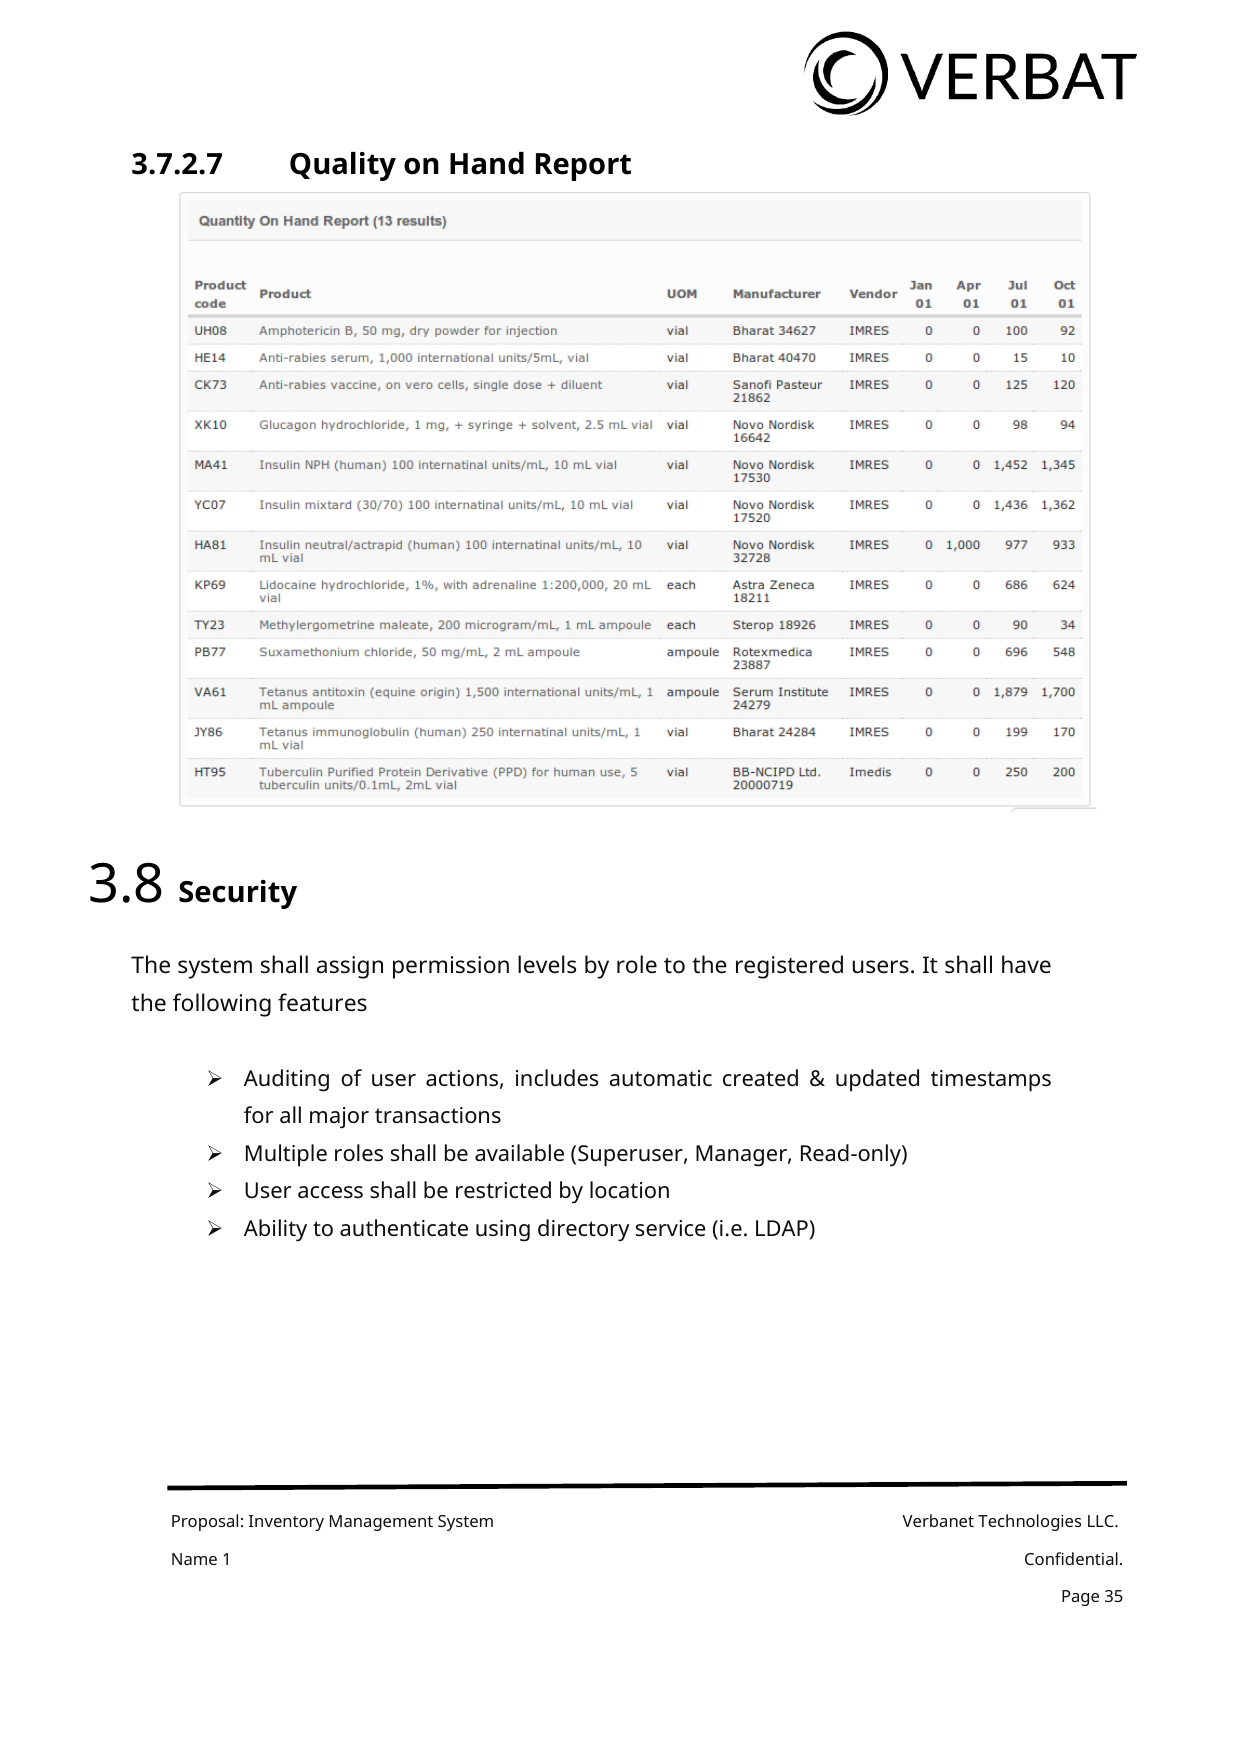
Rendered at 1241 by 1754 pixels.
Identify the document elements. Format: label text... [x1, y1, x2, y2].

subtitle Security [88, 845, 1053, 918]
text The system shall assign permission levels by role to the registered users. It shall have the following features [131, 943, 1053, 1018]
subtitle Quality on Hand Report [131, 145, 1053, 182]
list Ability to authenticate using directory service (i.e. LDAP) [206, 1206, 1053, 1243]
list Auditing of user actions, includes automatic created & updated timestamps for all major transactions [206, 1056, 1053, 1131]
list Multiple roles shall be available (Superuser, Manager, Read-only) [206, 1131, 1053, 1168]
list User access shall be restricted by location [206, 1168, 1053, 1206]
picture [800, 27, 1138, 116]
picture [175, 190, 1097, 812]
